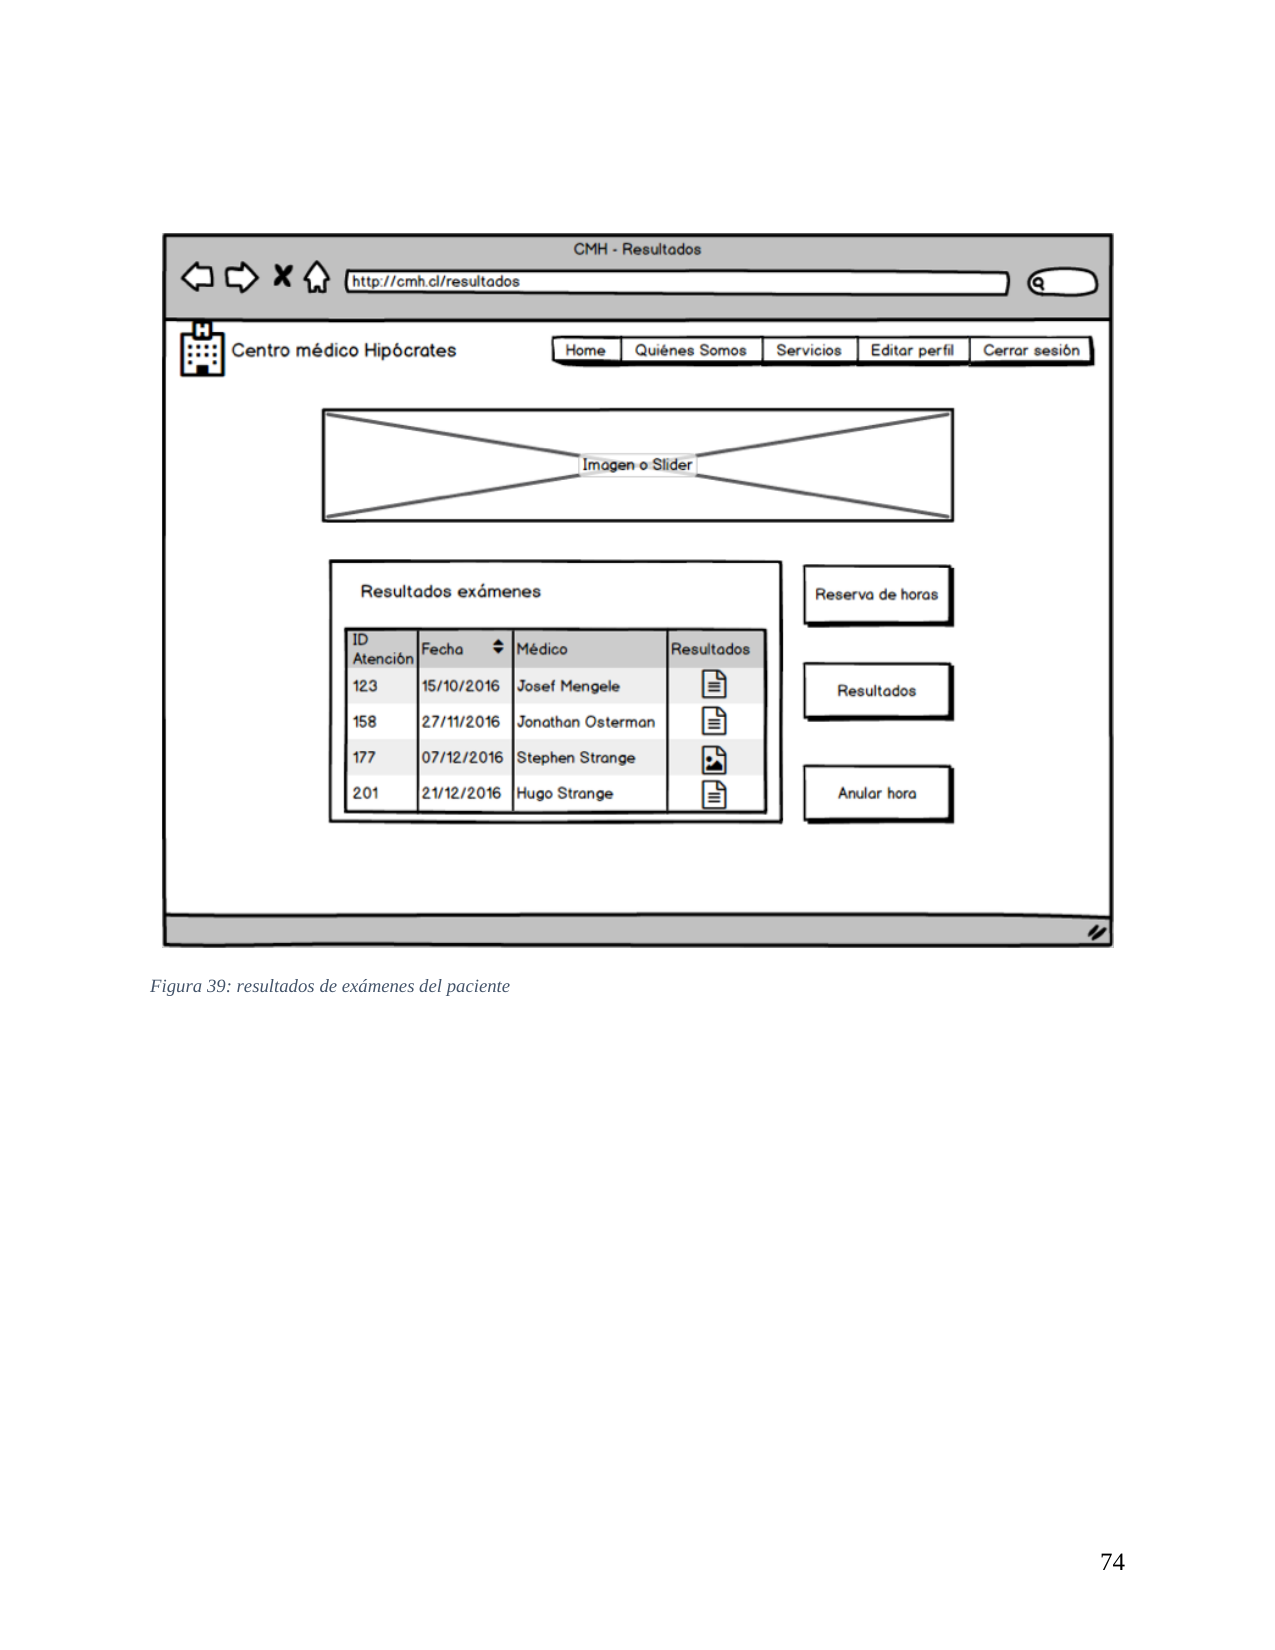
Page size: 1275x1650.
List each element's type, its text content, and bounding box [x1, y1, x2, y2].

picture [150, 221, 1125, 976]
text Figura 39: resultados de exámenes del paciente [150, 976, 1125, 997]
